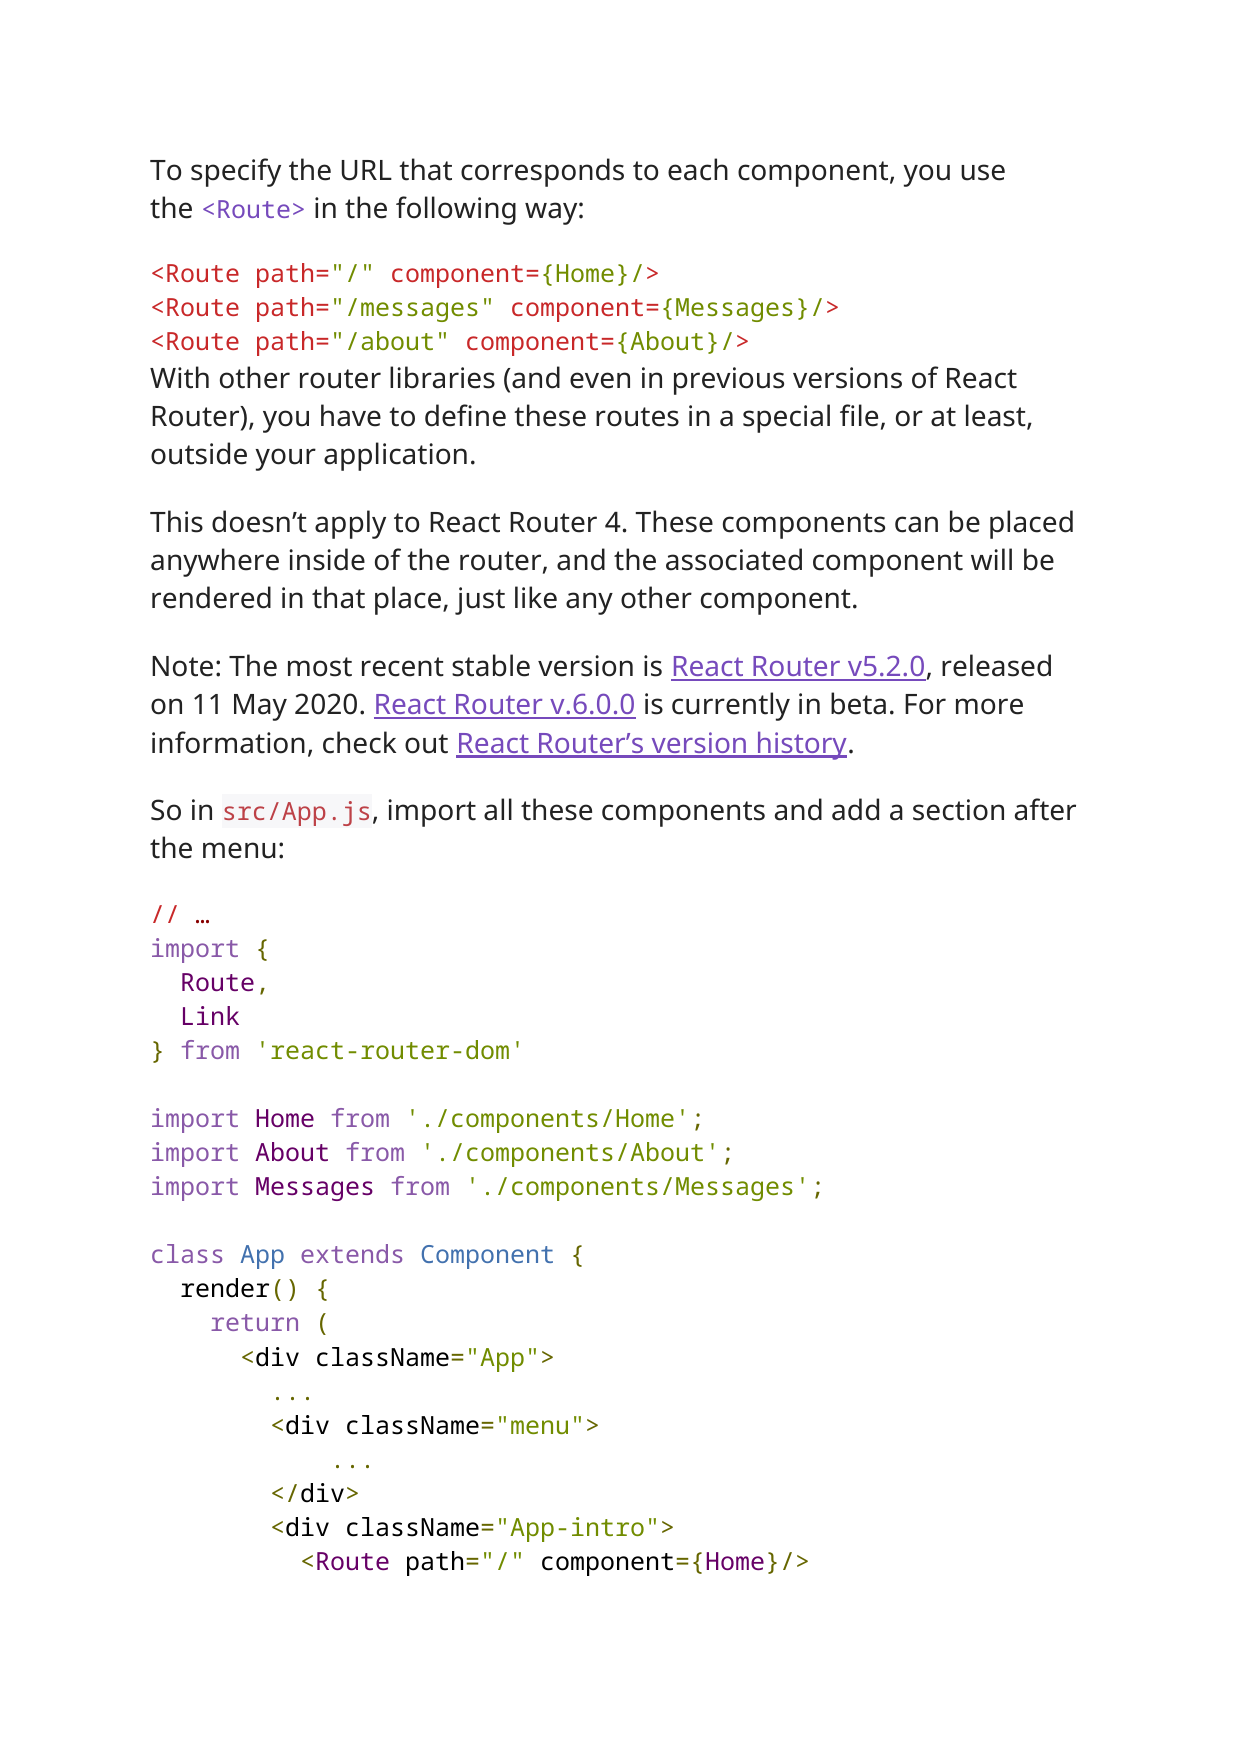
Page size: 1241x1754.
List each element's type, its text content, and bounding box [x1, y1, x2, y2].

text import Home from './components/Home'; [150, 1101, 1090, 1135]
text With other router libraries (and even in previous versions of React Router), you have to define these routes in a special file, or at least, outside your application. [150, 358, 1090, 473]
text <div className="App-intro"> [150, 1509, 1090, 1543]
text <Route path="/" component={Home}/> [150, 1543, 1090, 1578]
text </div> [150, 1475, 1090, 1509]
text This doesn’t apply to React Router 4. These components can be placed anywhere inside of the router, and the associated component will be rendered in that place, just like any other component. [150, 502, 1090, 617]
text import About from './components/About'; [150, 1135, 1090, 1169]
text <Route path="/" component={Home}/> [150, 256, 1090, 290]
text render() { [150, 1271, 1090, 1305]
text So in src/App.js, import all these components and add a section after the menu: [150, 791, 1090, 867]
text Note: The most recent stable version is React Router v5.2.0, released on 11 May 2020. React Router v.6.0.0 is currently in beta. For more information, check out React Router’s version history. [150, 646, 1090, 761]
text Link [150, 998, 1090, 1033]
text // … [150, 896, 1090, 930]
text <Route path="/messages" component={Messages}/> [150, 290, 1090, 324]
text <div className="menu"> [150, 1407, 1090, 1441]
text } from 'react-router-dom' [150, 1033, 1090, 1067]
text return ( [150, 1305, 1090, 1339]
text import { [150, 930, 1090, 964]
text Route, [150, 964, 1090, 998]
text To specify the URL that corresponds to each component, you use the <Route> in the following way: [150, 150, 1090, 227]
text class App extends Component { [150, 1237, 1090, 1271]
text ... [150, 1373, 1090, 1407]
text ... [150, 1441, 1090, 1475]
text <div className="App"> [150, 1339, 1090, 1373]
text import Messages from './components/Messages'; [150, 1169, 1090, 1203]
text <Route path="/about" component={About}/> [150, 324, 1090, 358]
